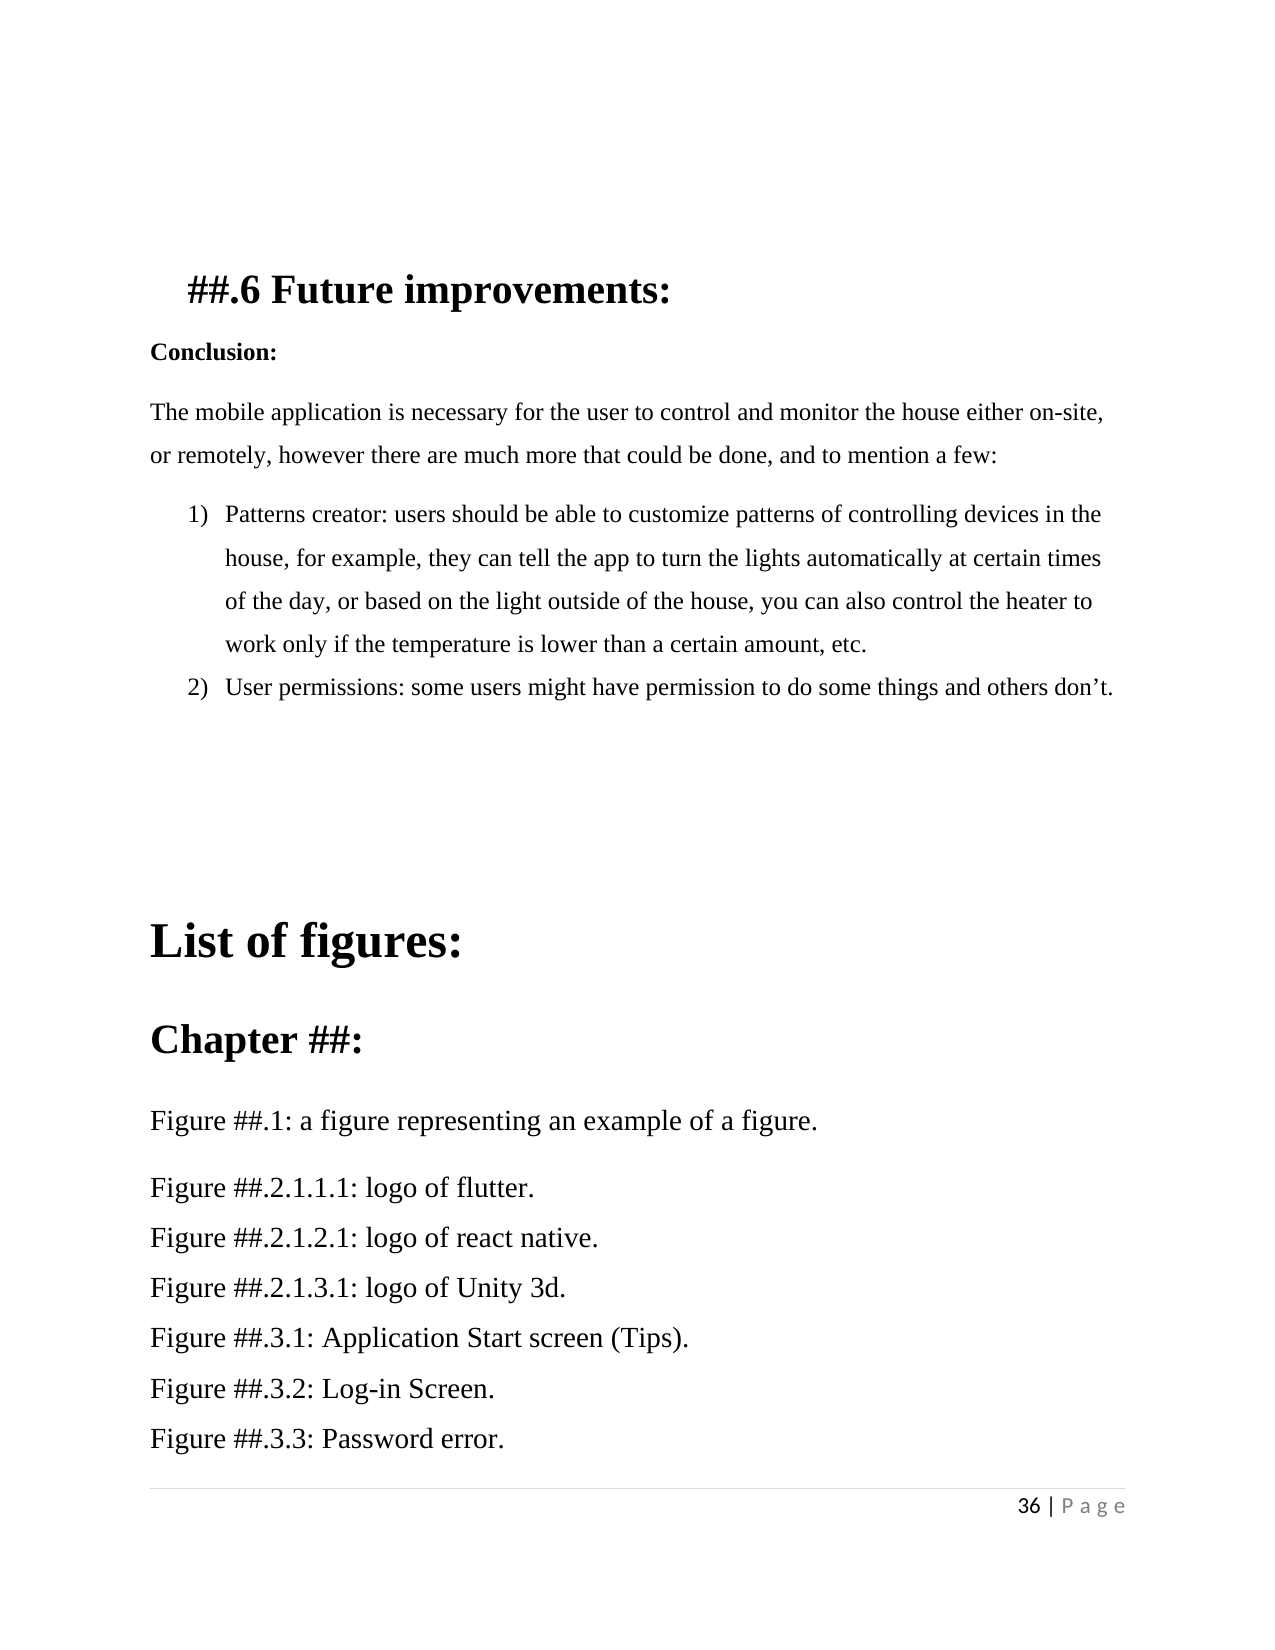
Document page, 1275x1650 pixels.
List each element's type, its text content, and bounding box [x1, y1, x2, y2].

text The mobile application is necessary for the user to control and monitor the house either on-site, or remotely, however there are much more that could be done, and to mention a few: [150, 397, 1125, 468]
text ##.6 Future improvements: [187, 265, 1181, 313]
text Figure ##.3.3: Password error. [150, 1421, 1181, 1455]
list Patterns creator: users should be able to customize patterns of controlling devices in the house, for example, they can tell the app to turn the lights automatically at certain times of the day, or based on the light outside of the house, you can also control the heater to work only if the temperature is lower than a certain amount, etc. [187, 499, 1125, 658]
text Figure ##.2.1.3.1: logo of Unity 3d. [150, 1270, 1181, 1304]
list User permissions: some users might have permission to do some things and others don’t. [187, 672, 1125, 701]
text Figure ##.2.1.1.1: logo of flutter. [150, 1170, 1181, 1203]
text Chapter ##: [150, 1014, 1125, 1062]
text Conclusion: [150, 337, 1125, 366]
text Figure ##.1: a figure representing an example of a figure. [150, 1103, 1125, 1136]
text List of figures: [150, 911, 1125, 969]
text Figure ##.3.1: Application Start screen (Tips). [150, 1321, 1181, 1354]
text Figure ##.3.2: Log-in Screen. [150, 1371, 1181, 1404]
text Figure ##.2.1.2.1: logo of react native. [150, 1220, 1181, 1253]
